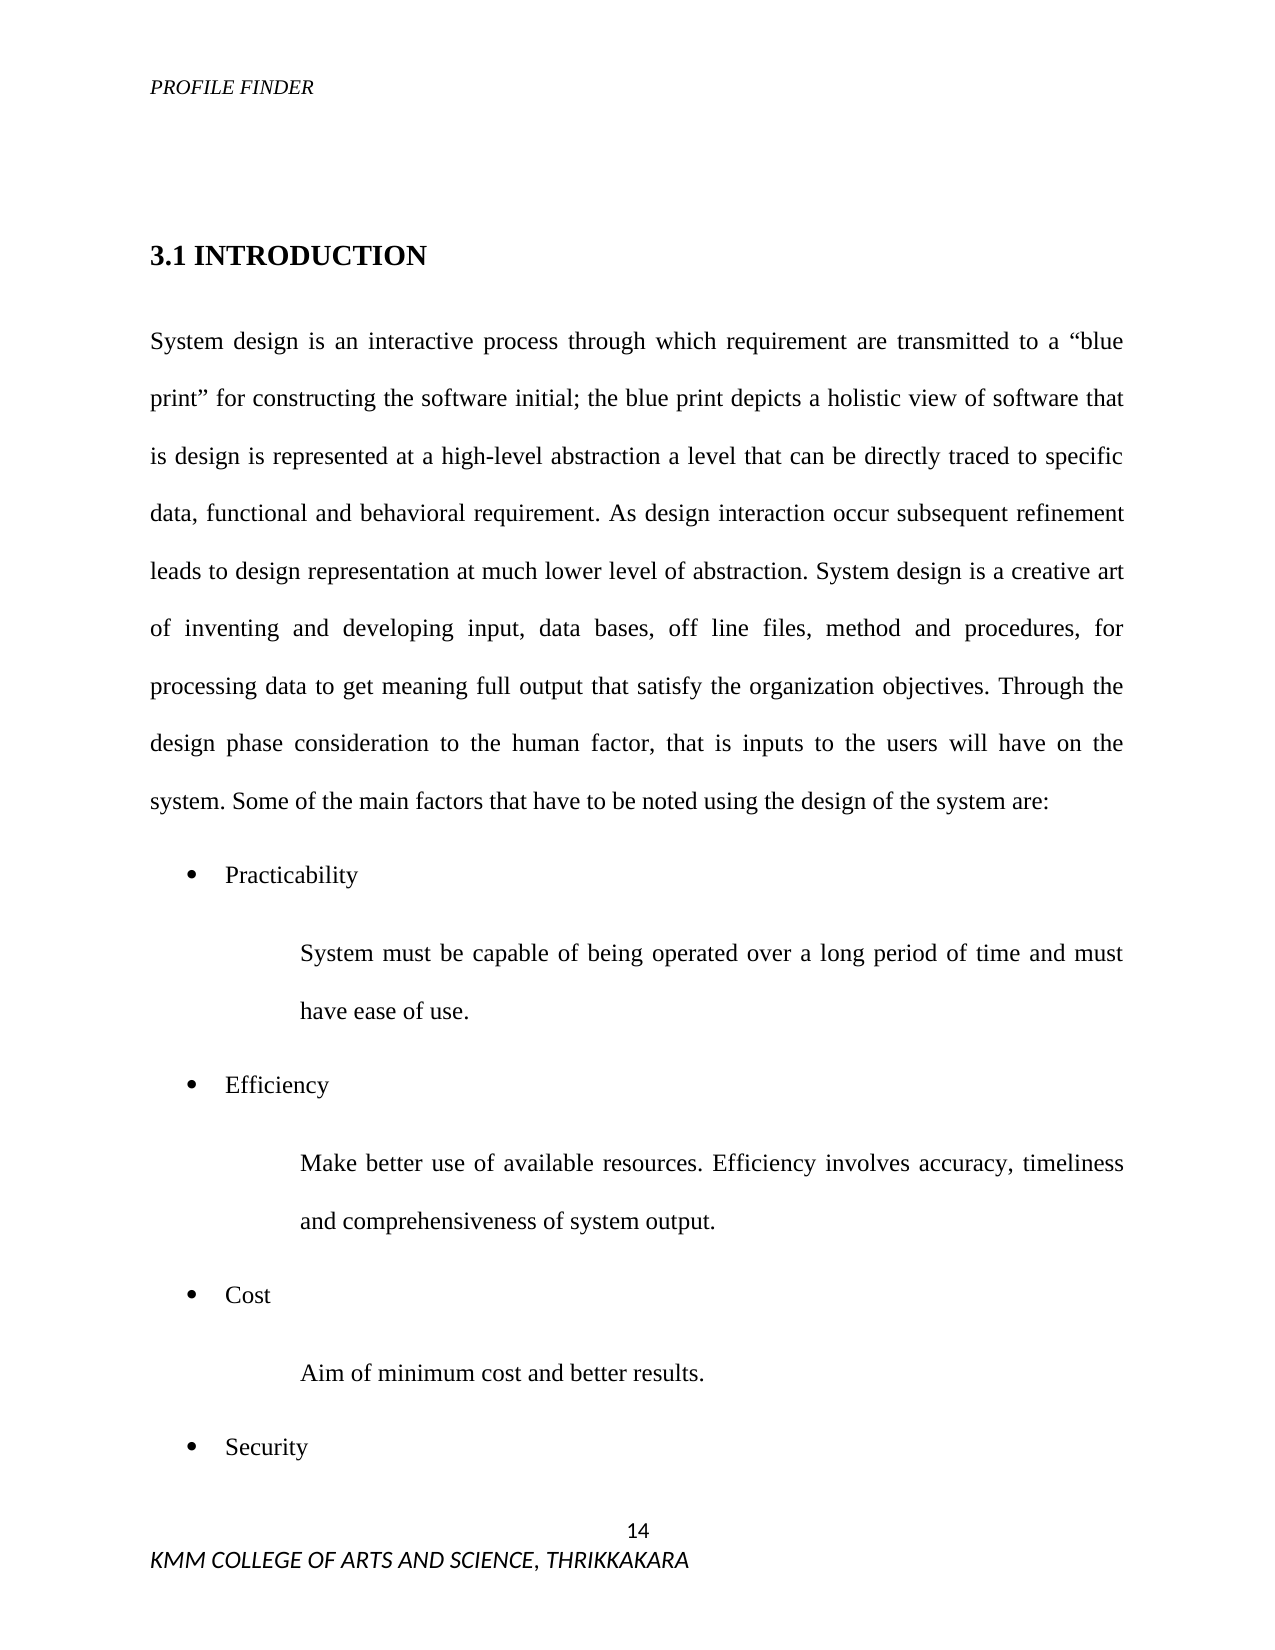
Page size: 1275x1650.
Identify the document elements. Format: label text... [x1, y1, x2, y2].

list Practicability [187, 860, 1125, 889]
text System design is an interactive process through which requirement are transmitted to a “blue print” for constructing the software initial; the blue print depicts a holistic view of software that is design is represented at a high-level abstraction a level that can be directly traced to specific data, functional and behavioral requirement. As design interaction occur subsequent refinement leads to design representation at much lower level of abstraction. System design is a creative art of inventing and developing input, data bases, off line files, method and procedures, for processing data to get meaning full output that satisfy the organization objectives. Through the design phase consideration to the human factor, that is inputs to the users will have on the system. Some of the main factors that have to be noted using the design of the system are: [150, 326, 1125, 814]
text 3.1 INTRODUCTION [150, 238, 1125, 271]
list Efficiency [187, 1070, 1125, 1099]
list Cost [187, 1280, 1125, 1309]
text Aim of minimum cost and better results. [225, 1358, 1125, 1387]
text System must be capable of being operated over a long period of time and must have ease of use. [300, 938, 1125, 1024]
list Security [187, 1432, 1125, 1461]
text Make better use of available resources. Efficiency involves accuracy, timeliness and comprehensiveness of system output. [300, 1148, 1125, 1234]
